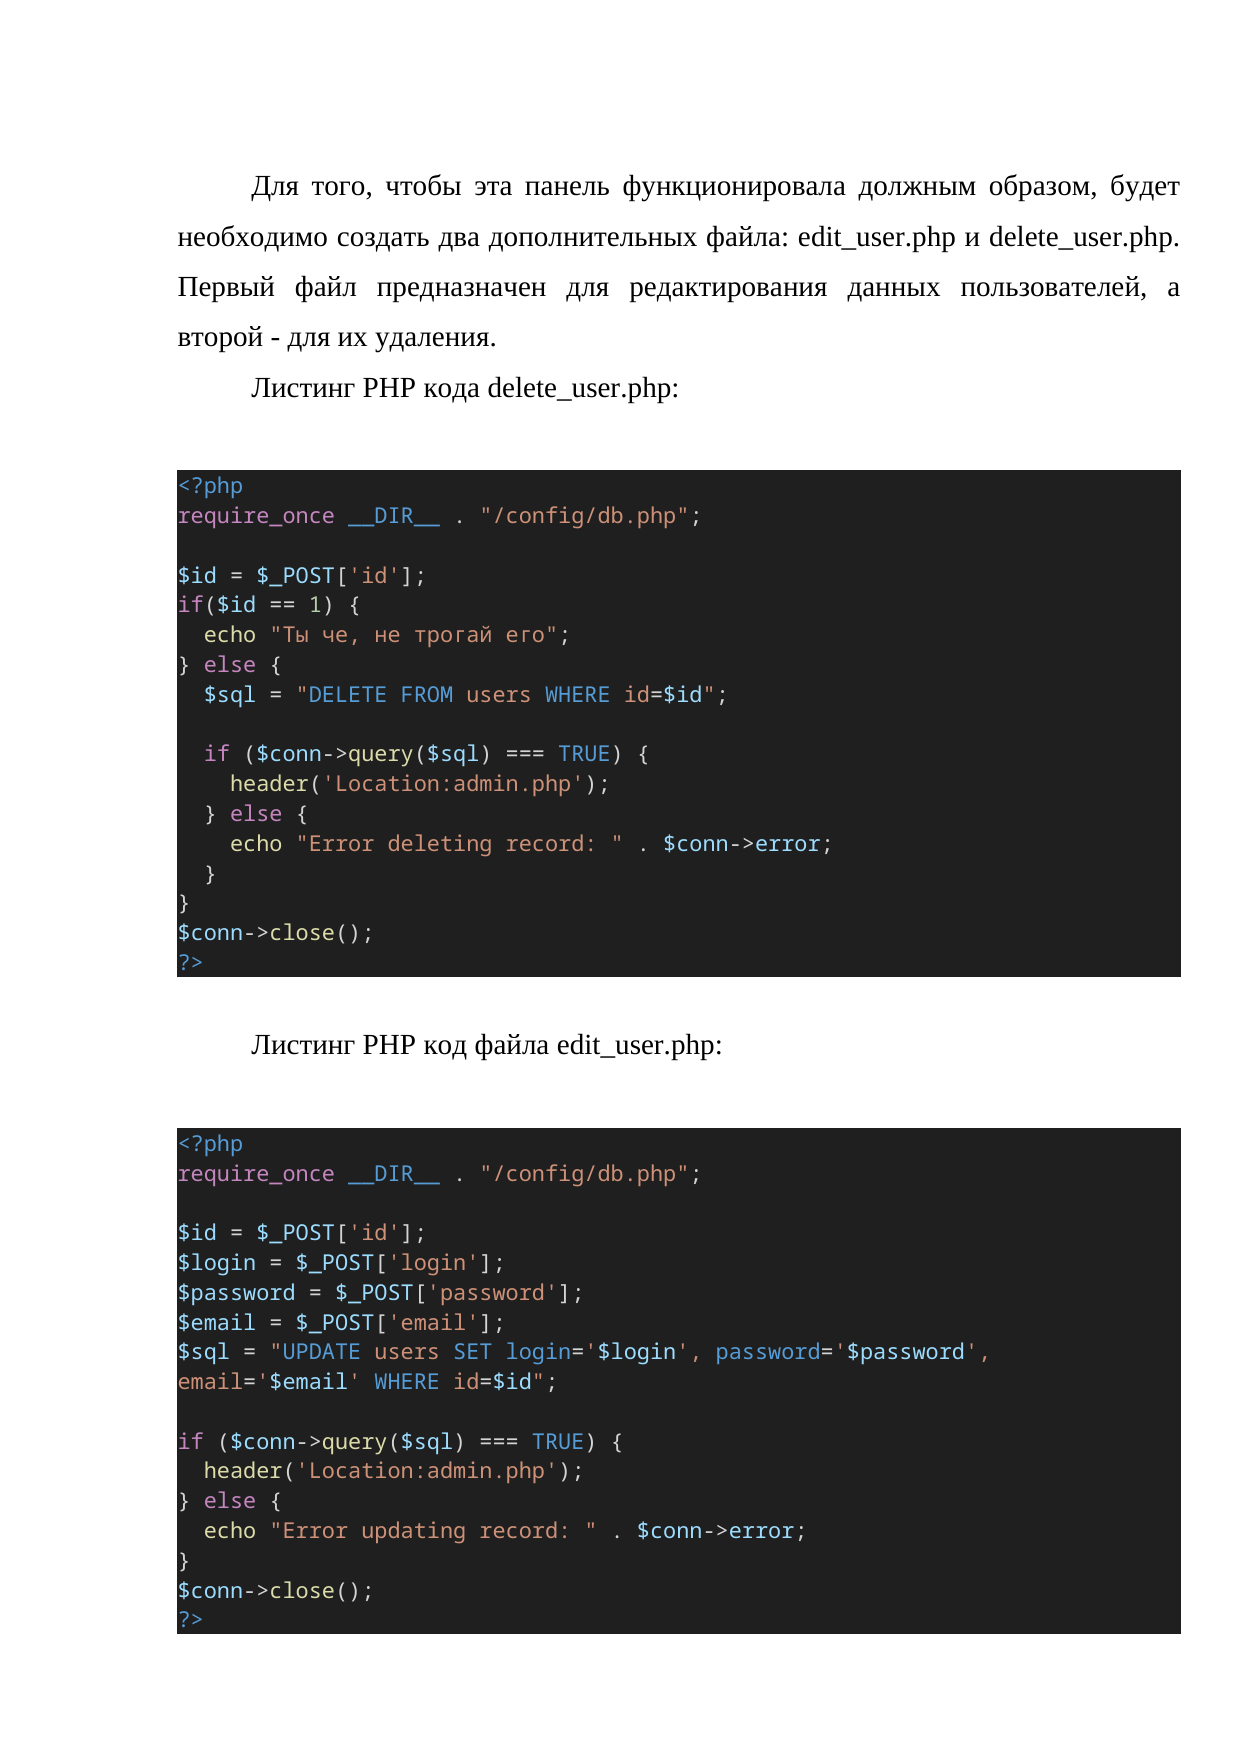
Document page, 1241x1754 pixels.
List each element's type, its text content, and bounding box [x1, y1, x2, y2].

text header('Location:admin.php'); [177, 1455, 1181, 1485]
text $password = $_POST['password']; [177, 1277, 1181, 1306]
text if ($conn->query($sql) === TRUE) { [177, 1426, 1181, 1455]
text header('Location:admin.php'); [177, 768, 1181, 798]
text } [177, 1545, 1181, 1574]
text require_once __DIR__ . "/config/db.php"; [177, 500, 1181, 530]
text $id = $_POST['id']; [177, 1217, 1181, 1247]
text } else { [177, 1485, 1181, 1515]
text require_once __DIR__ . "/config/db.php"; [177, 1157, 1181, 1187]
text $conn->close(); [177, 917, 1181, 947]
text echo "Error updating record: " . $conn->error; [177, 1515, 1181, 1545]
text Листинг PHP кода delete_user.php: [177, 370, 1181, 403]
text $sql = "DELETE FROM users WHERE id=$id"; [177, 679, 1181, 709]
text echo "Ты че, не трогай его"; [177, 619, 1181, 649]
text echo "Error deleting record: " . $conn->error; [177, 828, 1181, 858]
text } else { [177, 649, 1181, 679]
text <?php [177, 470, 1181, 500]
text $email = $_POST['email']; [177, 1306, 1181, 1336]
text ?> [177, 947, 1181, 977]
text Для того, чтобы эта панель функционировала должным образом, будет необходимо создать два дополнительных файла: edit_user.php и delete_user.php. Первый файл предназначен для редактирования данных пользователей, а второй - для их удаления. [177, 168, 1181, 353]
text $id = $_POST['id']; [177, 560, 1181, 589]
text $sql = "UPDATE users SET login='$login', password='$password', email='$email' WHERE id=$id"; [177, 1336, 1181, 1396]
text $conn->close(); [177, 1574, 1181, 1604]
text } [177, 858, 1181, 887]
text Листинг PHP код файла edit_user.php: [177, 1027, 1181, 1061]
text } else { [177, 798, 1181, 828]
text if($id == 1) { [177, 589, 1181, 619]
text ?> [177, 1604, 1181, 1634]
text if ($conn->query($sql) === TRUE) { [177, 738, 1181, 768]
text <?php [177, 1128, 1181, 1157]
text } [177, 887, 1181, 917]
text $login = $_POST['login']; [177, 1247, 1181, 1277]
